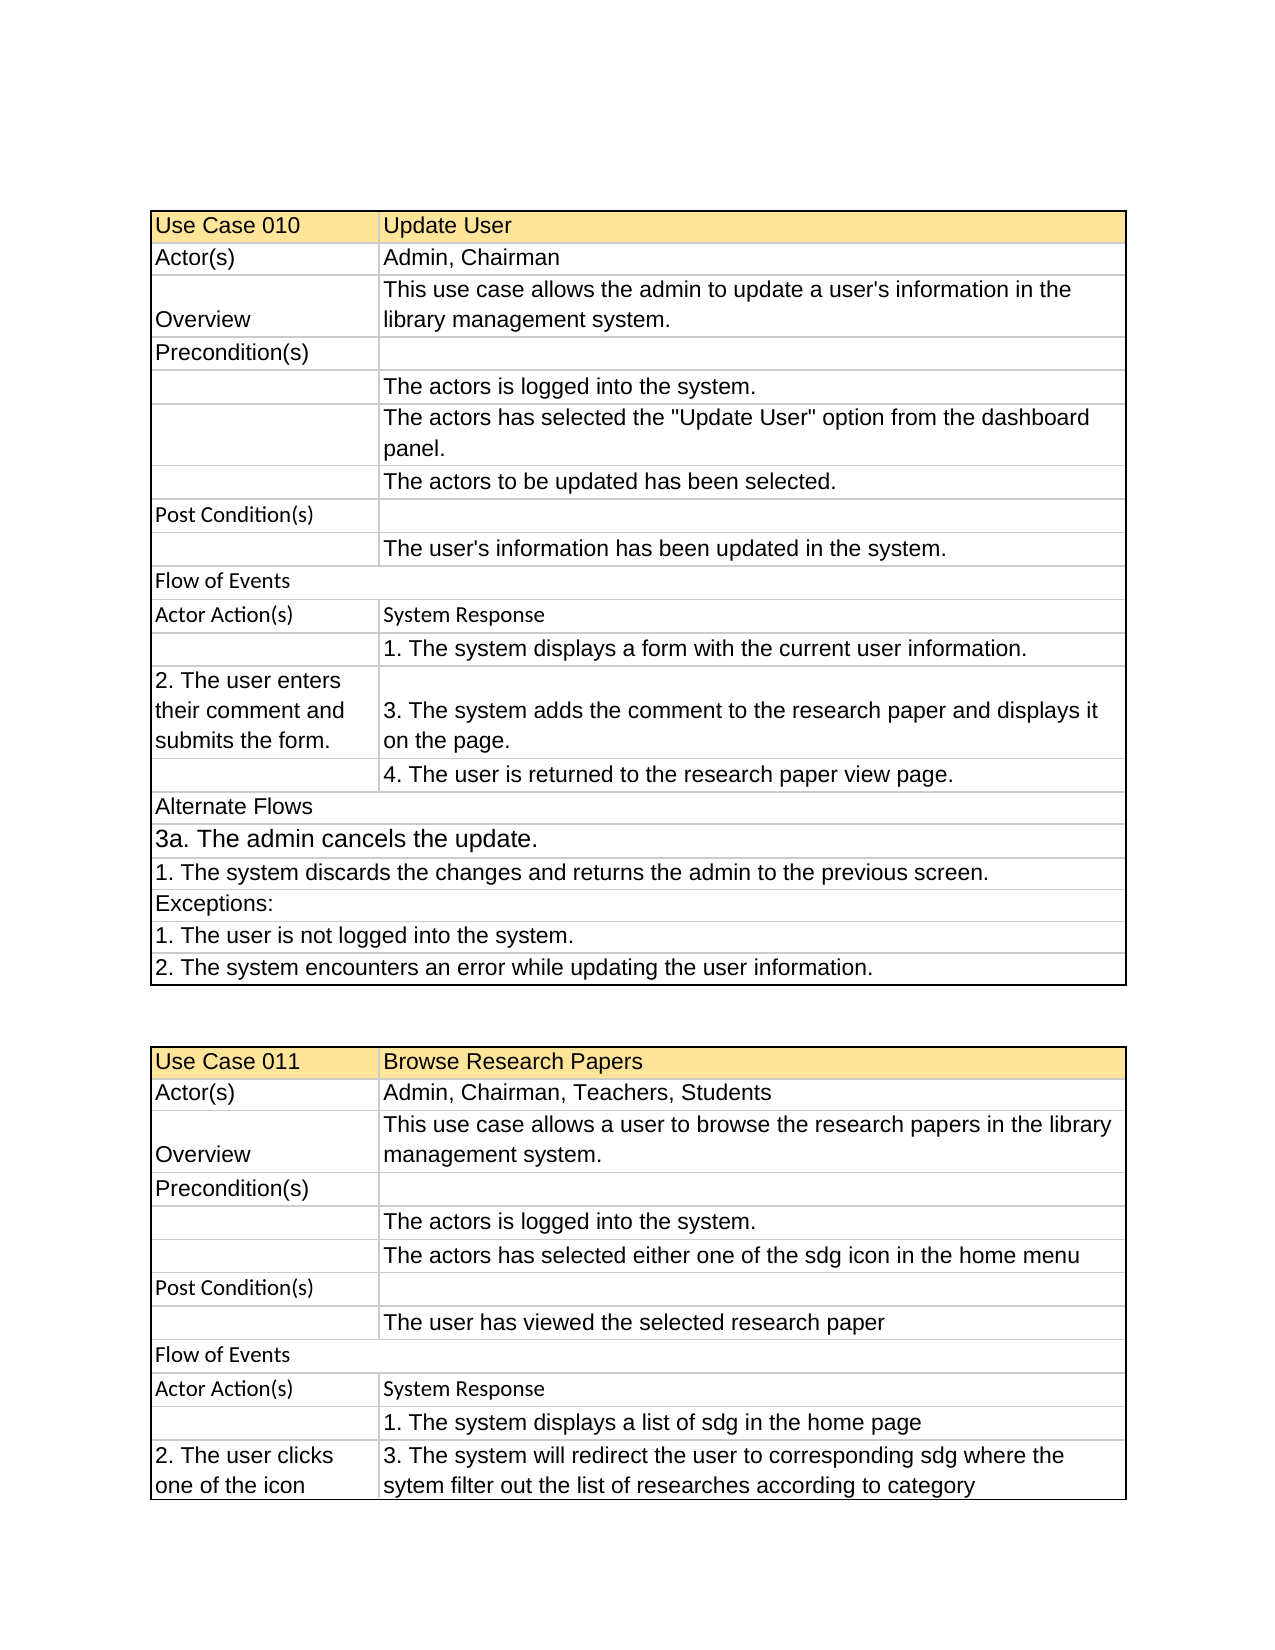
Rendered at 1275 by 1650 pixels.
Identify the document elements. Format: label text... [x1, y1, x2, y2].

table_cell Actor Action(s) [152, 1374, 378, 1406]
table_cell 2. The user enters their comment and submits the form. [152, 667, 378, 758]
table_cell This use case allows a user to browse the research papers in the library management system. [380, 1111, 1125, 1172]
table_cell [152, 1240, 378, 1272]
table_cell Admin, Chairman, Teachers, Students [380, 1080, 1125, 1109]
table_cell Exceptions: [152, 890, 1125, 921]
table_cell System Response [380, 600, 1125, 632]
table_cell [152, 1441, 378, 1498]
table_cell 4. The user is returned to the research paper view page. [380, 759, 1125, 791]
table_header Browse Research Papers [380, 1048, 1125, 1078]
table_cell Precondition(s) [152, 338, 378, 369]
table_cell The actors has selected either one of the sdg icon in the home menu [380, 1240, 1125, 1272]
table_cell Admin, Chairman [380, 244, 1125, 274]
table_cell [380, 1441, 1125, 1498]
table_cell [152, 1207, 378, 1238]
table_header Update User [380, 212, 1125, 242]
table_cell Post Condition(s) [152, 500, 378, 532]
table_cell 1. The system displays a list of sdg in the home page [380, 1407, 1125, 1439]
table_cell 1. The system displays a form with the current user information. [380, 634, 1125, 665]
table_cell Precondition(s) [152, 1173, 378, 1205]
table_cell This use case allows the admin to update a user's information in the library management system. [380, 276, 1125, 336]
table_cell [152, 466, 378, 498]
table_cell [152, 759, 378, 791]
table_cell 2. The system encounters an error while updating the user information. [152, 954, 1125, 984]
table_cell The actors is logged into the system. [380, 1207, 1125, 1238]
table_cell [152, 1307, 378, 1339]
table_cell 3. The system adds the comment to the research paper and displays it on the page. [380, 667, 1125, 758]
table_cell The actors is logged into the system. [380, 371, 1125, 403]
table_cell Overview [152, 276, 378, 336]
table_cell The user's information has been updated in the system. [380, 533, 1125, 565]
table_cell The actors to be updated has been selected. [380, 466, 1125, 498]
table_cell Actor(s) [152, 1080, 378, 1109]
table_cell Flow of Events [152, 567, 1125, 598]
table_cell [380, 500, 1125, 532]
table_header Use Case 011 [152, 1048, 378, 1078]
table_header Use Case 010 [152, 212, 378, 242]
table_cell Post Condition(s) [152, 1273, 378, 1305]
table_cell System Response [380, 1374, 1125, 1406]
table_cell [152, 1407, 378, 1439]
table_cell The user has viewed the selected research paper [380, 1307, 1125, 1339]
table_cell [380, 338, 1125, 369]
table_cell [152, 533, 378, 565]
table_cell [152, 405, 378, 465]
table_cell [380, 1273, 1125, 1305]
table_cell [152, 371, 378, 403]
table_cell Flow of Events [152, 1340, 1125, 1372]
table_cell The actors has selected the "Update User" option from the dashboard panel. [380, 405, 1125, 465]
table_cell Alternate Flows [152, 793, 1125, 823]
table_cell Actor Action(s) [152, 600, 378, 632]
table_cell 1. The user is not logged into the system. [152, 922, 1125, 952]
table_cell Overview [152, 1111, 378, 1172]
table_cell [152, 634, 378, 665]
table_cell 1. The system discards the changes and returns the admin to the previous screen. [152, 859, 1125, 889]
table_cell 3a. The admin cancels the update. [152, 825, 1125, 857]
table_cell Actor(s) [152, 244, 378, 274]
table_cell [380, 1173, 1125, 1205]
